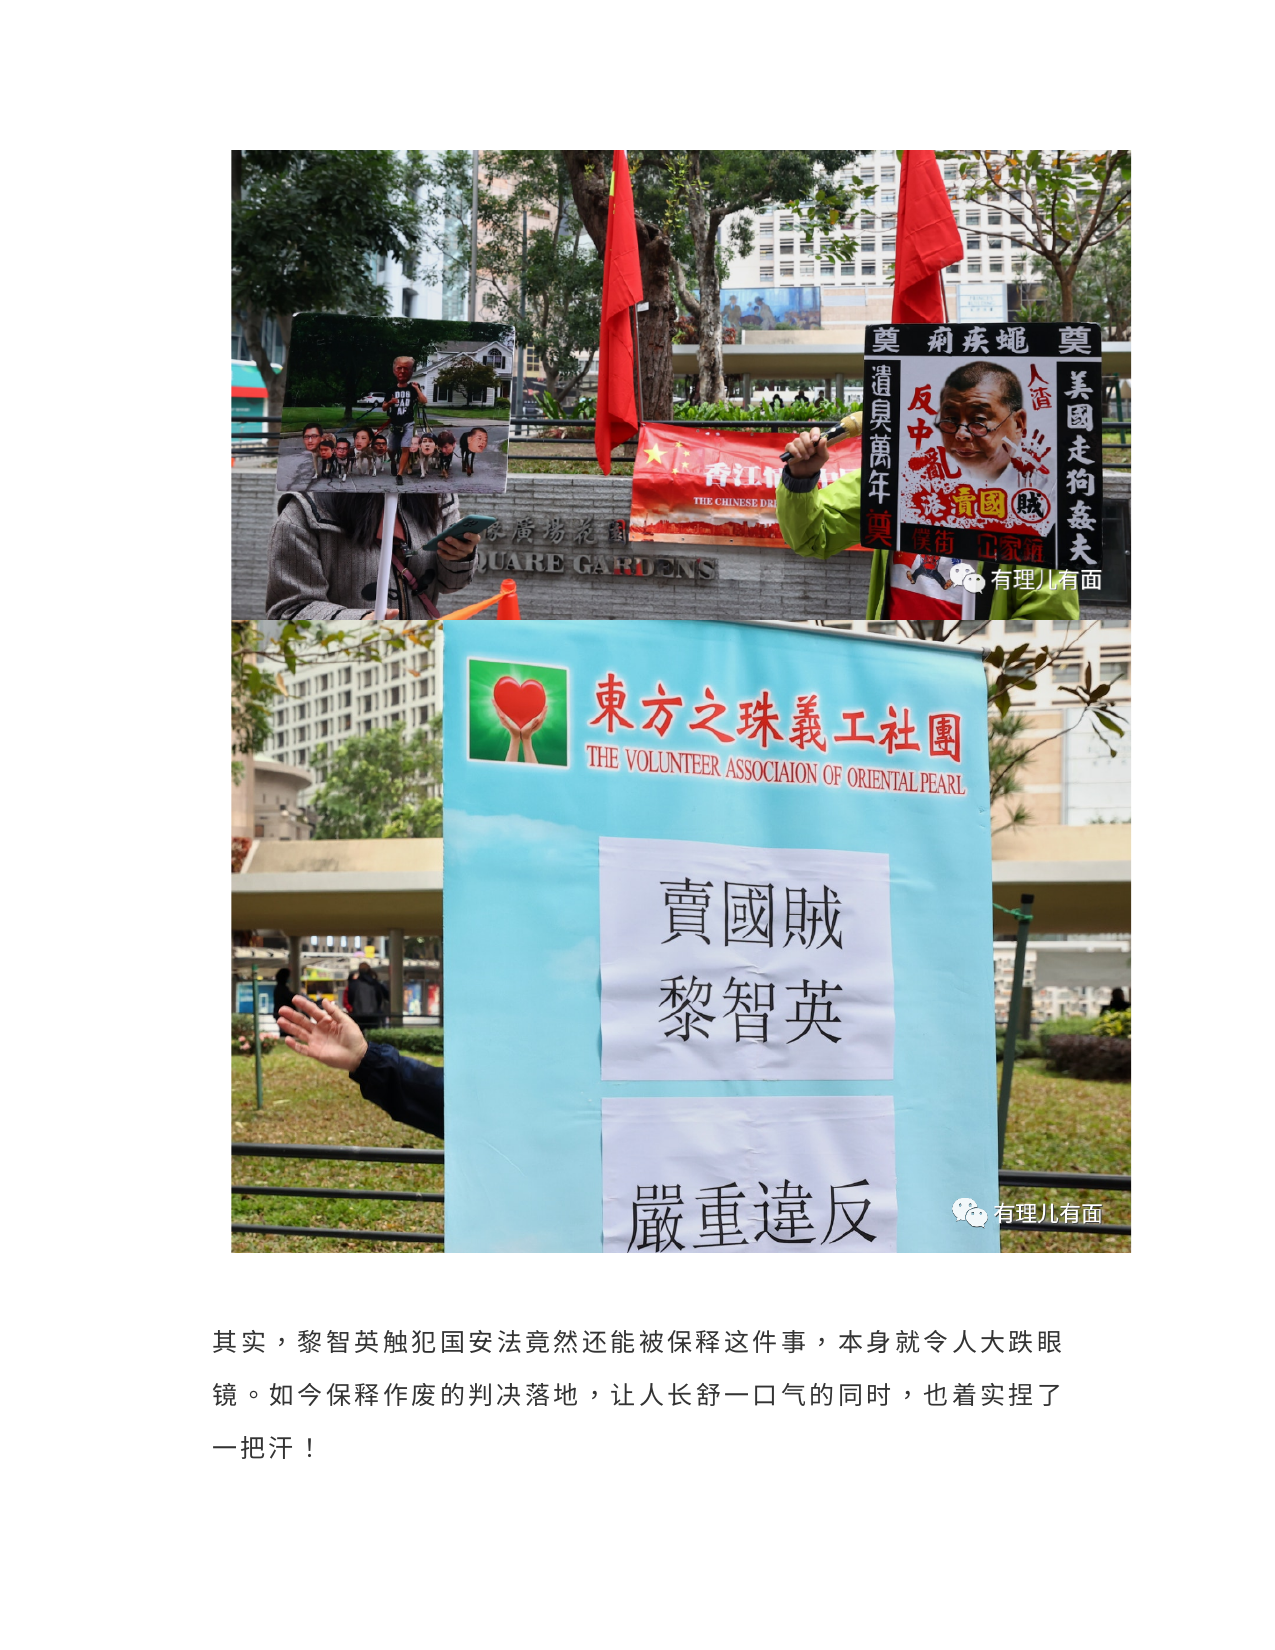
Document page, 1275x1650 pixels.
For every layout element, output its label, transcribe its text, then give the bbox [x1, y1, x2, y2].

text 其实，黎智英触犯国安法竟然还能被保释这件事，本身就令人大跌眼镜。如今保释作废的判决落地，让人长舒一口气的同时，也着实捏了一把汗！ [212, 1305, 1062, 1465]
picture [231, 150, 1132, 1253]
